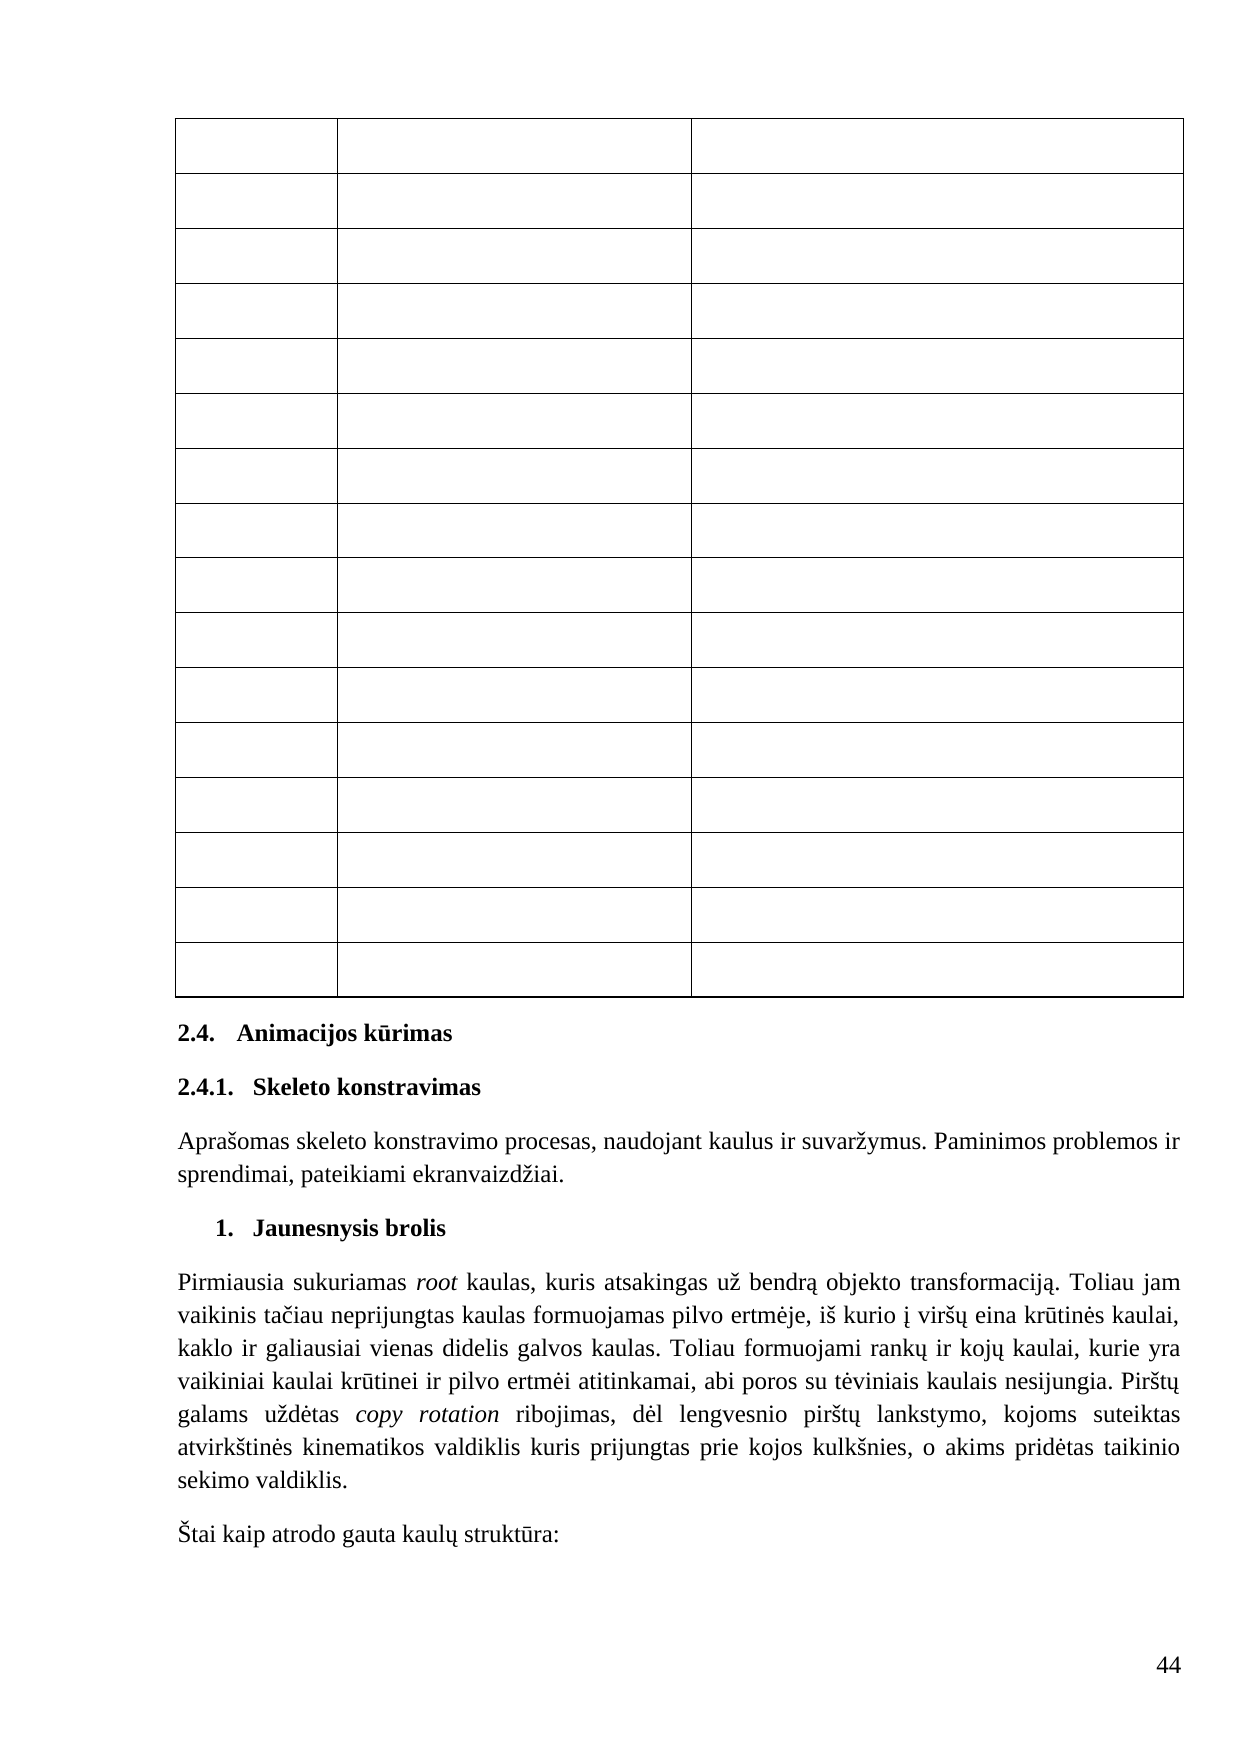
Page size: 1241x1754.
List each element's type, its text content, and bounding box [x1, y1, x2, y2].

text Pirmiausia sukuriamas root kaulas, kuris atsakingas už bendrą objekto transformaciją. Toliau jam vaikinis tačiau neprijungtas kaulas formuojamas pilvo ertmėje, iš kurio į viršų eina krūtinės kaulai, kaklo ir galiausiai vienas didelis galvos kaulas. Toliau formuojami rankų ir kojų kaulai, kurie yra vaikiniai kaulai krūtinei ir pilvo ertmėi atitinkamai, abi poros su tėviniais kaulais nesijungia. Pirštų galams uždėtas copy rotation ribojimas, dėl lengvesnio pirštų lankstymo, kojoms suteiktas atvirkštinės kinematikos valdiklis kuris prijungtas prie kojos kulkšnies, o akims pridėtas taikinio sekimo valdiklis. [177, 1267, 1181, 1494]
table_cell [692, 888, 1183, 942]
table_cell [338, 284, 691, 338]
table_cell [176, 394, 337, 447]
table_cell [338, 613, 691, 667]
table_cell [176, 174, 337, 228]
table_cell [338, 119, 691, 173]
text Štai kaip atrodo gauta kaulų struktūra: [177, 1519, 1181, 1547]
table_cell [338, 394, 691, 447]
table_cell [176, 668, 337, 722]
table_cell [692, 558, 1183, 612]
table_cell [692, 613, 1183, 667]
table_cell [338, 504, 691, 557]
table_cell [176, 888, 337, 942]
table_cell [338, 174, 691, 228]
list Jaunesnysis brolis [215, 1213, 1181, 1242]
table_cell [692, 229, 1183, 283]
table_cell [338, 723, 691, 777]
table_cell [692, 394, 1183, 447]
table_cell [176, 778, 337, 832]
table_cell [692, 723, 1183, 777]
table_cell [338, 229, 691, 283]
table_cell [338, 449, 691, 502]
table_cell [338, 339, 691, 393]
table_cell [176, 339, 337, 393]
table_cell [176, 229, 337, 283]
table_cell [338, 558, 691, 612]
table_cell [692, 449, 1183, 502]
table_cell [176, 943, 337, 996]
table_cell [176, 558, 337, 612]
table_cell [338, 833, 691, 887]
table_cell [176, 723, 337, 777]
table_cell [176, 613, 337, 667]
table_cell [338, 943, 691, 996]
table_cell [176, 284, 337, 338]
table_cell [176, 833, 337, 887]
table_cell [176, 504, 337, 557]
text Aprašomas skeleto konstravimo procesas, naudojant kaulus ir suvaržymus. Paminimos problemos ir sprendimai, pateikiami ekranvaizdžiai. [177, 1126, 1181, 1188]
table_cell [692, 943, 1183, 996]
table_cell [692, 778, 1183, 832]
table_cell [176, 449, 337, 502]
subtitle Animacijos kūrimas [177, 1018, 1181, 1047]
table_cell [176, 119, 337, 173]
table_cell [692, 668, 1183, 722]
table_cell [692, 504, 1183, 557]
table_cell [692, 174, 1183, 228]
table_cell [338, 778, 691, 832]
table_cell [692, 833, 1183, 887]
subtitle Skeleto konstravimas [177, 1072, 1181, 1101]
table_cell [692, 284, 1183, 338]
table_cell [338, 668, 691, 722]
table_cell [692, 339, 1183, 393]
table_cell [692, 119, 1183, 173]
table_cell [338, 888, 691, 942]
